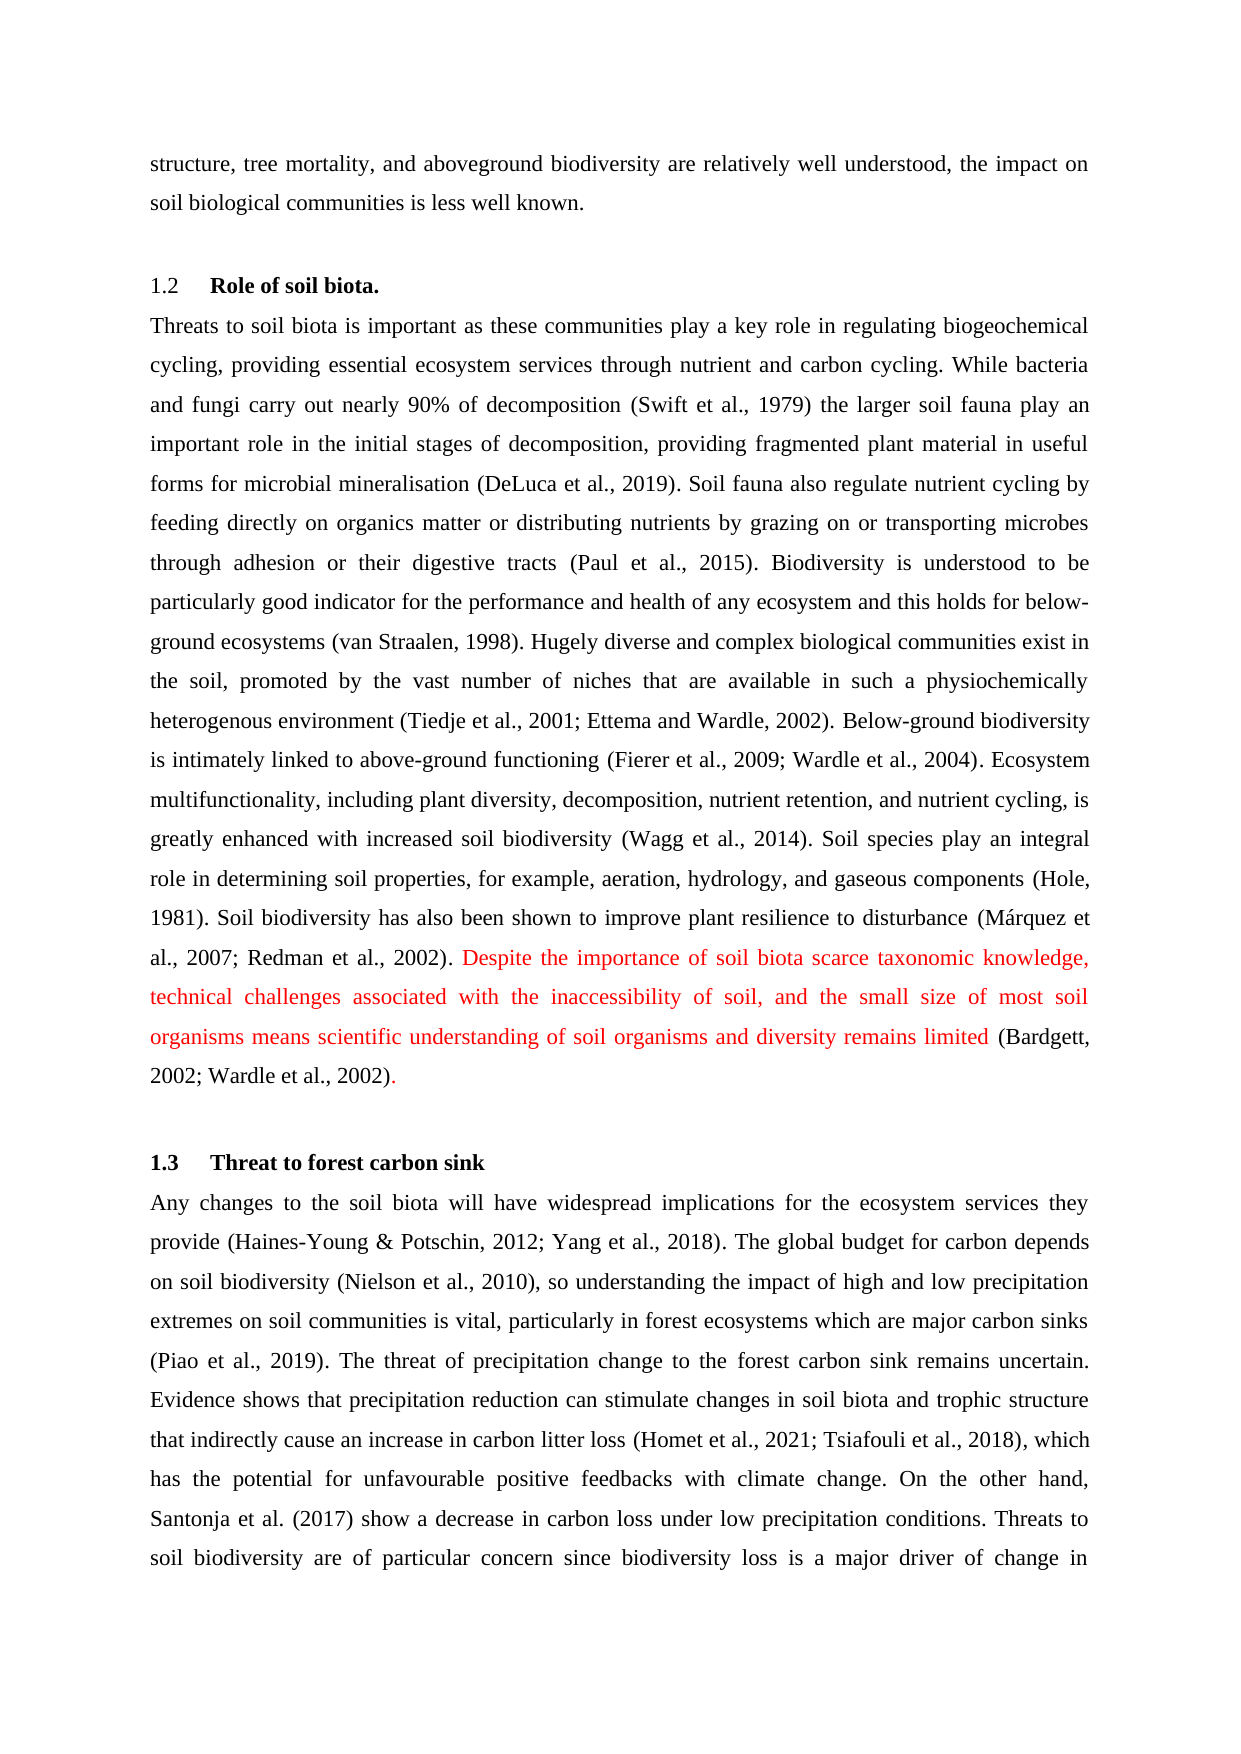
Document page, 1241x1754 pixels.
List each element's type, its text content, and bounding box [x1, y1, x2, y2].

subtitle Threat to forest carbon sink [150, 1149, 1090, 1176]
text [150, 1189, 1090, 1571]
text Threats to soil biota is important as these communities play a key role in regulating biogeochemical cycling, providing essential ecosystem services through nutrient and carbon cycling. While bacteria and fungi carry out nearly 90% of decomposition the larger soil fauna play an important role in the initial stages of decomposition, providing fragmented plant material in useful forms for microbial mineralisation . Soil fauna also regulate nutrient cycling by feeding directly on organics matter or distributing nutrients by grazing on or transporting microbes through adhesion or their digestive tracts . Biodiversity is understood to be particularly good indicator for the performance and health of any ecosystem and this holds for below-ground ecosystems . Hugely diverse and complex biological communities exist in the soil, promoted by the vast number of niches that are available in such a physiochemically heterogenous environment (Tiedje et al., 2001; Ettema and Wardle, 2002). Below-ground biodiversity is intimately linked to above-ground functioning . Ecosystem multifunctionality, including plant diversity, decomposition, nutrient retention, and nutrient cycling, is greatly enhanced with increased soil biodiversity . Soil species play an integral role in determining soil properties, for example, aeration, hydrology, and gaseous components . Soil biodiversity has also been shown to improve plant resilience to disturbance . Despite the importance of soil biota scarce taxonomic knowledge, technical challenges associated with the inaccessibility of soil, and the small size of most soil organisms means scientific understanding of soil organisms and diversity remains limited . [150, 312, 1090, 1088]
subtitle Role of soil biota. [150, 273, 1090, 299]
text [150, 150, 1090, 216]
